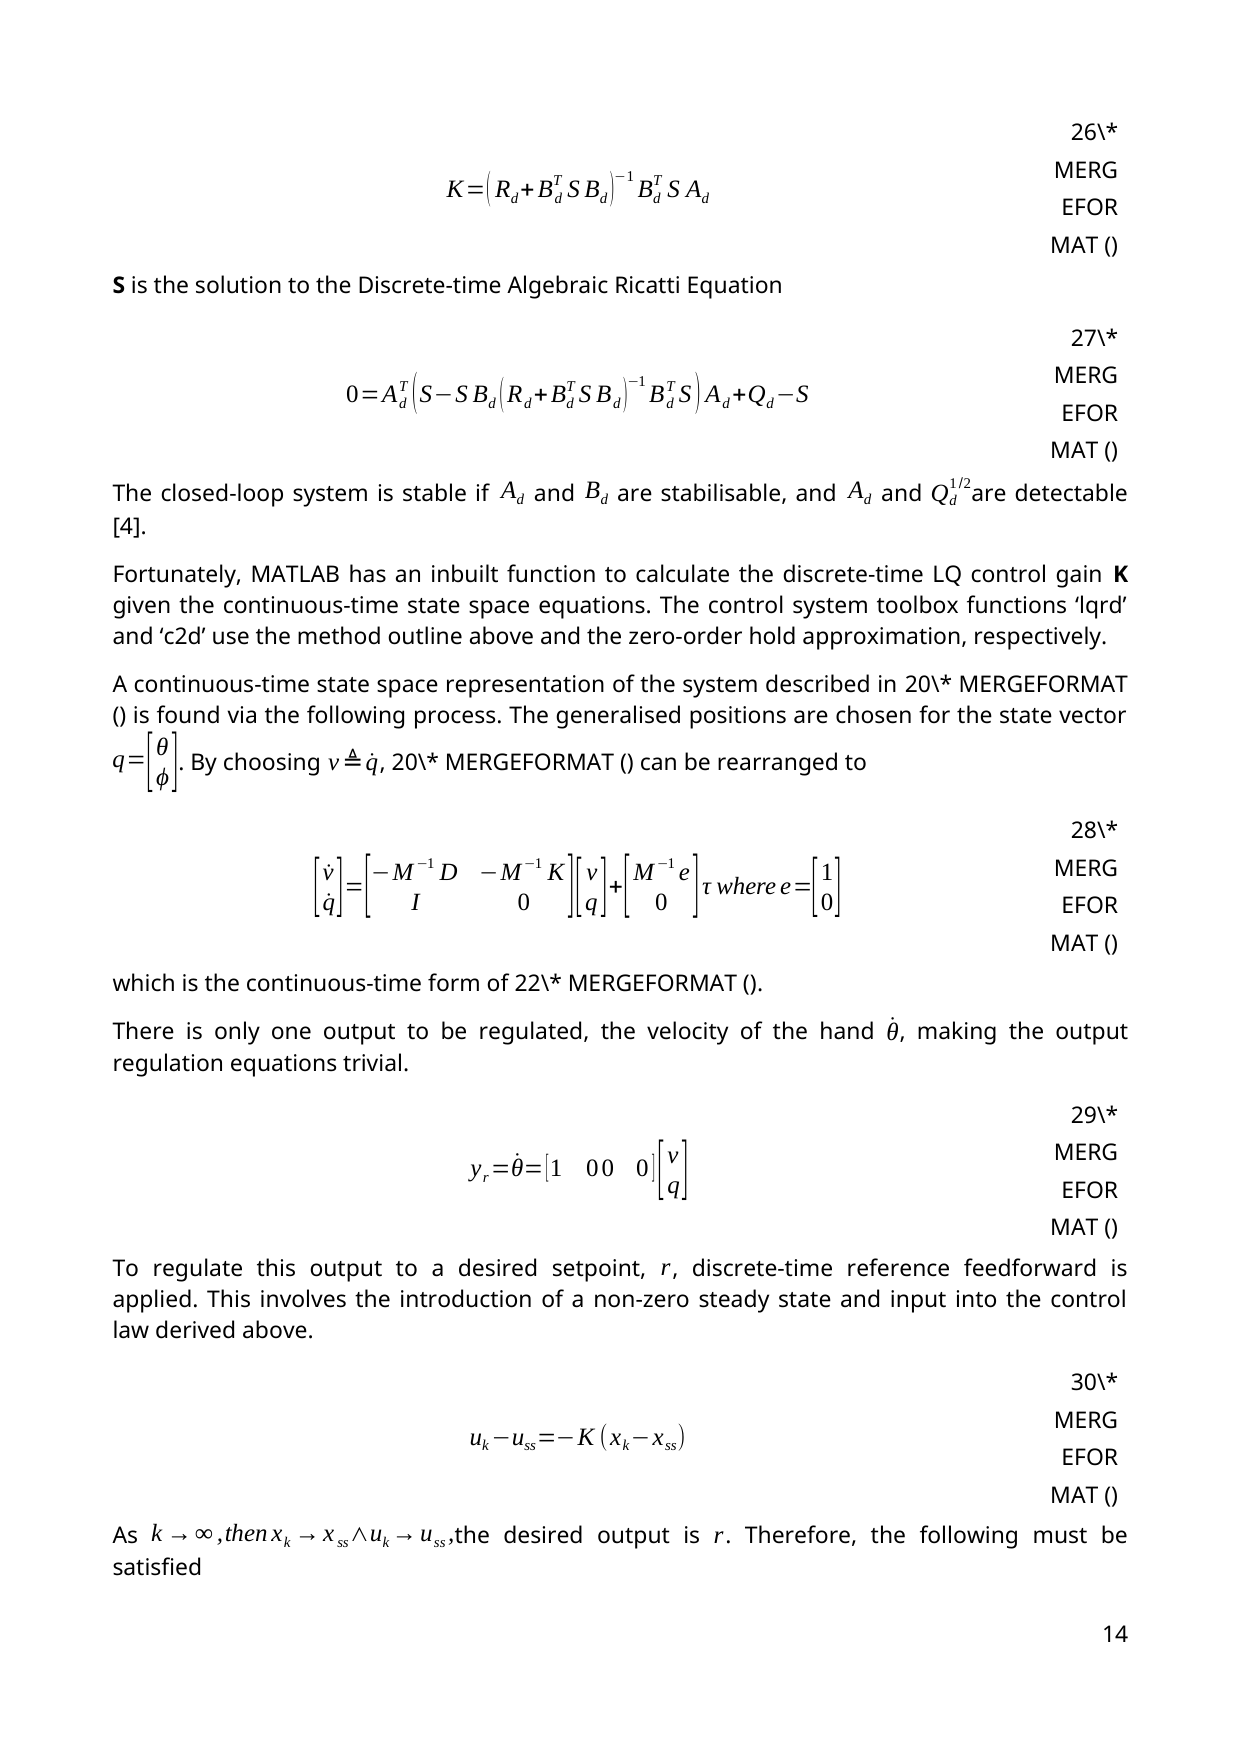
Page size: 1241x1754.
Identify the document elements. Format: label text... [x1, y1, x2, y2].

table_header [1044, 1362, 1118, 1519]
text To regulate this output to a desired setpoint, , discrete-time reference feedforward is applied. This involves the introduction of a non-zero steady state and input into the control law derived above. [112, 1252, 1128, 1346]
table_header [112, 112, 1043, 269]
text A continuous-time state space representation of the system described in (20) is found via the following process. The generalised positions are chosen for the state vector . By choosing , (20) can be rearranged to [112, 668, 1128, 793]
text As the desired output is . Therefore, the following must be satisfied [112, 1519, 1128, 1582]
table_header [1044, 810, 1118, 967]
text There is only one output to be regulated, the velocity of the hand , making the output regulation equations trivial. [112, 1015, 1128, 1078]
table_header [112, 318, 1043, 475]
text which is the continuous-time form of (22). [112, 967, 1128, 999]
table_header [1044, 1095, 1118, 1252]
table_header [112, 1095, 1043, 1252]
text Fortunately, MATLAB has an inbuilt function to calculate the discrete-time LQ control gain K given the continuous-time state space equations. The control system toolbox functions ‘lqrd’ and ‘c2d’ use the method outline above and the zero-order hold approximation, respectively. [112, 557, 1128, 651]
text The closed-loop system is stable if and are stabilisable, and and are detectable [4]. [112, 475, 1128, 541]
table_header [112, 810, 1043, 967]
table_header [1044, 112, 1118, 269]
text S is the solution to the Discrete-time Algebraic Ricatti Equation [112, 269, 1128, 301]
table_header [112, 1362, 1043, 1519]
table_header [1044, 318, 1118, 475]
